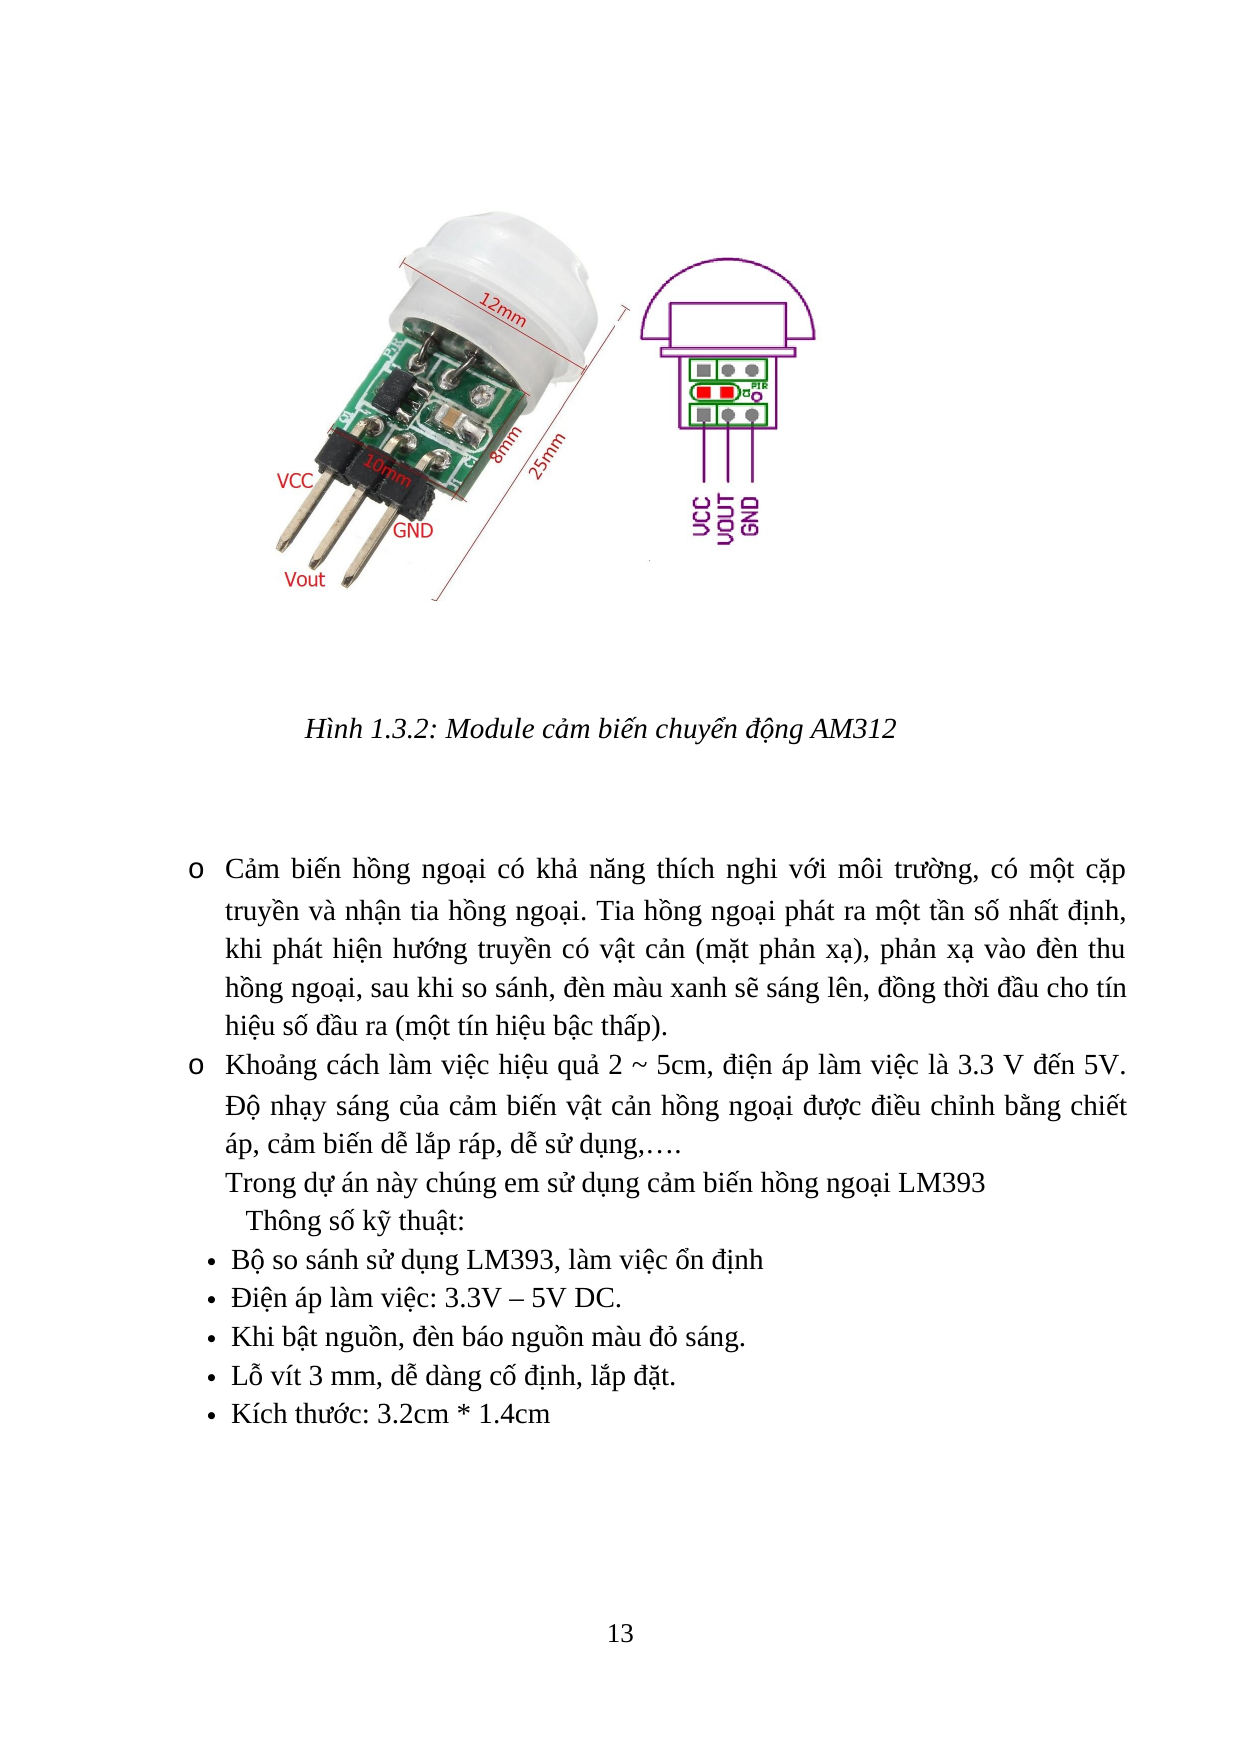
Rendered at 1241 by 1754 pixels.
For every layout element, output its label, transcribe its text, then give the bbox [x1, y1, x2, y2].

list Trong dự án này chúng em sử dụng cảm biến hồng ngoại LM393 [225, 1165, 1128, 1198]
list Kích thước: 3.2cm * 1.4cm [187, 1396, 1128, 1430]
text Hình 1.3.2: Module cảm biến chuyển động AM312 [304, 711, 1128, 744]
list Điện áp làm việc: 3.3V – 5V DC. [187, 1281, 1128, 1314]
list Thông số kỹ thuật: [225, 1203, 1128, 1237]
list Cảm biến hồng ngoại có khả năng thích nghi với môi trường, có một cặp truyền và nhận tia hồng ngoại. Tia hồng ngoại phát ra một tần số nhất định, khi phát hiện hướng truyền có vật cản (mặt phản xạ), phản xạ vào đèn thu hồng ngoại, sau khi so sánh, đèn màu xanh sẽ sáng lên, đồng thời đầu cho tín hiệu số đầu ra (một tín hiệu bậc thấp). [187, 852, 1128, 1042]
list Khi bật nguồn, đèn báo nguồn màu đỏ sáng. [187, 1319, 1128, 1353]
list Khoảng cách làm việc hiệu quả 2 ~ 5cm, điện áp làm việc là 3.3 V đến 5V. Độ nhạy sáng của cảm biến vật cản hồng ngoại được điều chỉnh bằng chiết áp, cảm biến dễ lắp ráp, dễ sử dụng,…. [187, 1047, 1128, 1160]
list Lỗ vít 3 mm, dễ dàng cố định, lắp đặt. [187, 1358, 1128, 1391]
list Bộ so sánh sử dụng LM393, làm việc ổn định [187, 1242, 1128, 1276]
picture [270, 206, 830, 600]
